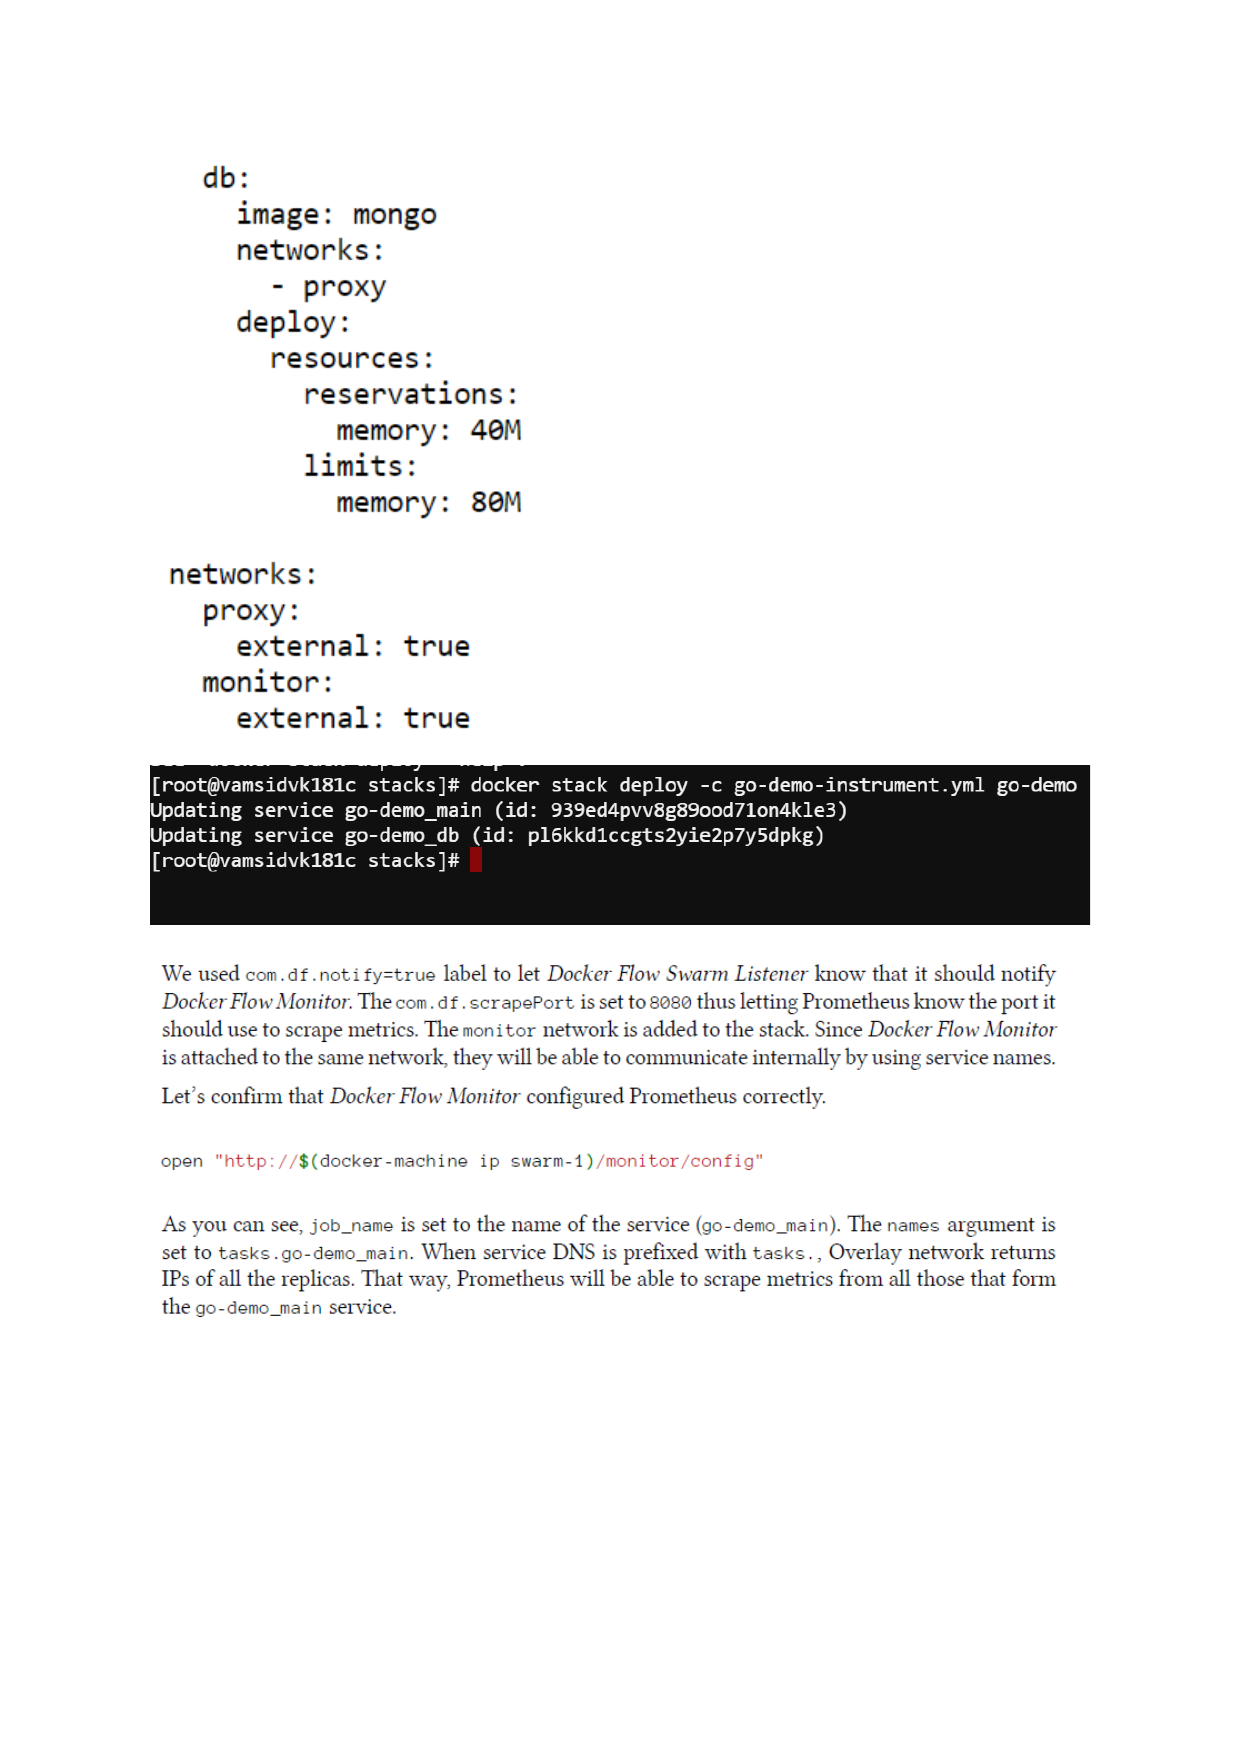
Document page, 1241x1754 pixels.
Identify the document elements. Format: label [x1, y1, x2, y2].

picture [150, 943, 1091, 1346]
picture [150, 765, 1091, 925]
picture [150, 150, 635, 747]
